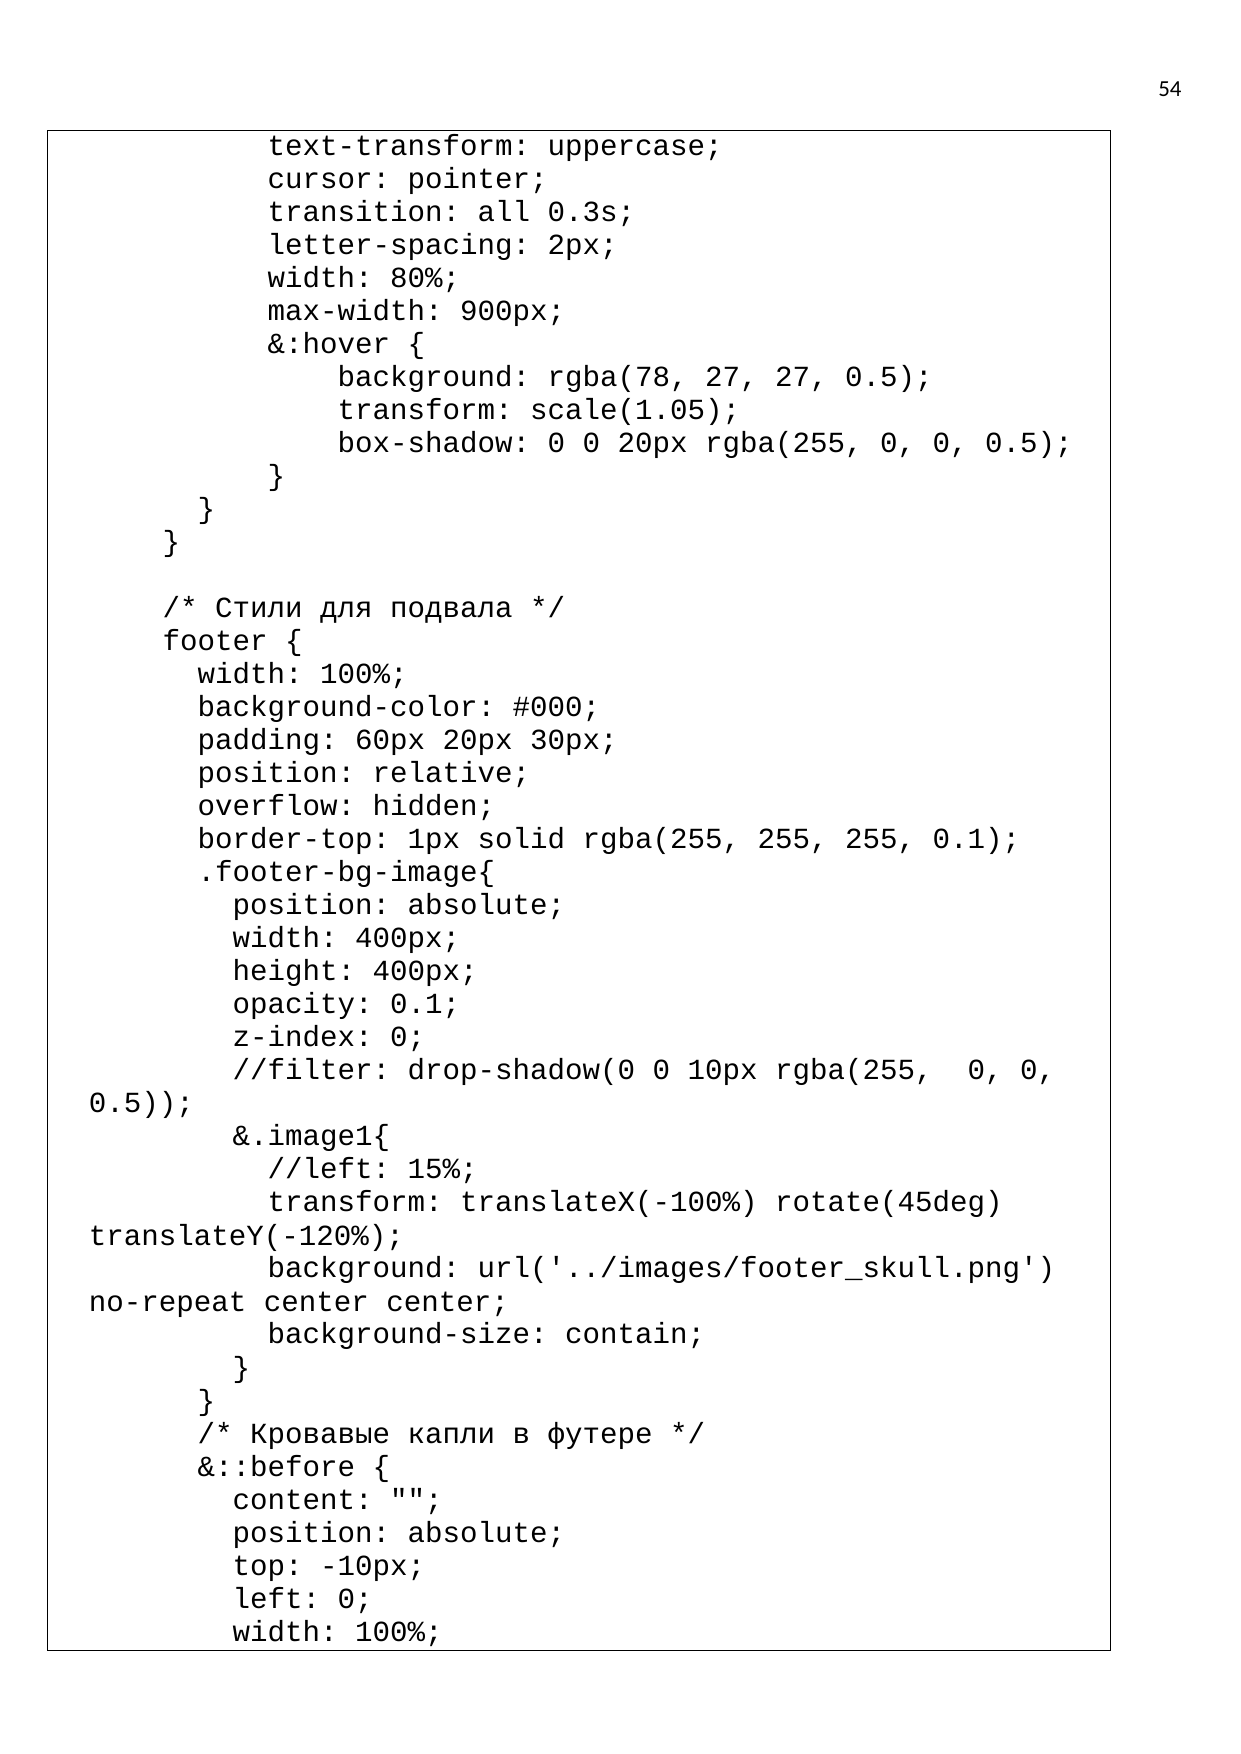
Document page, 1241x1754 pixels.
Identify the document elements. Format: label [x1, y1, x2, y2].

table_header [48, 131, 1110, 1650]
